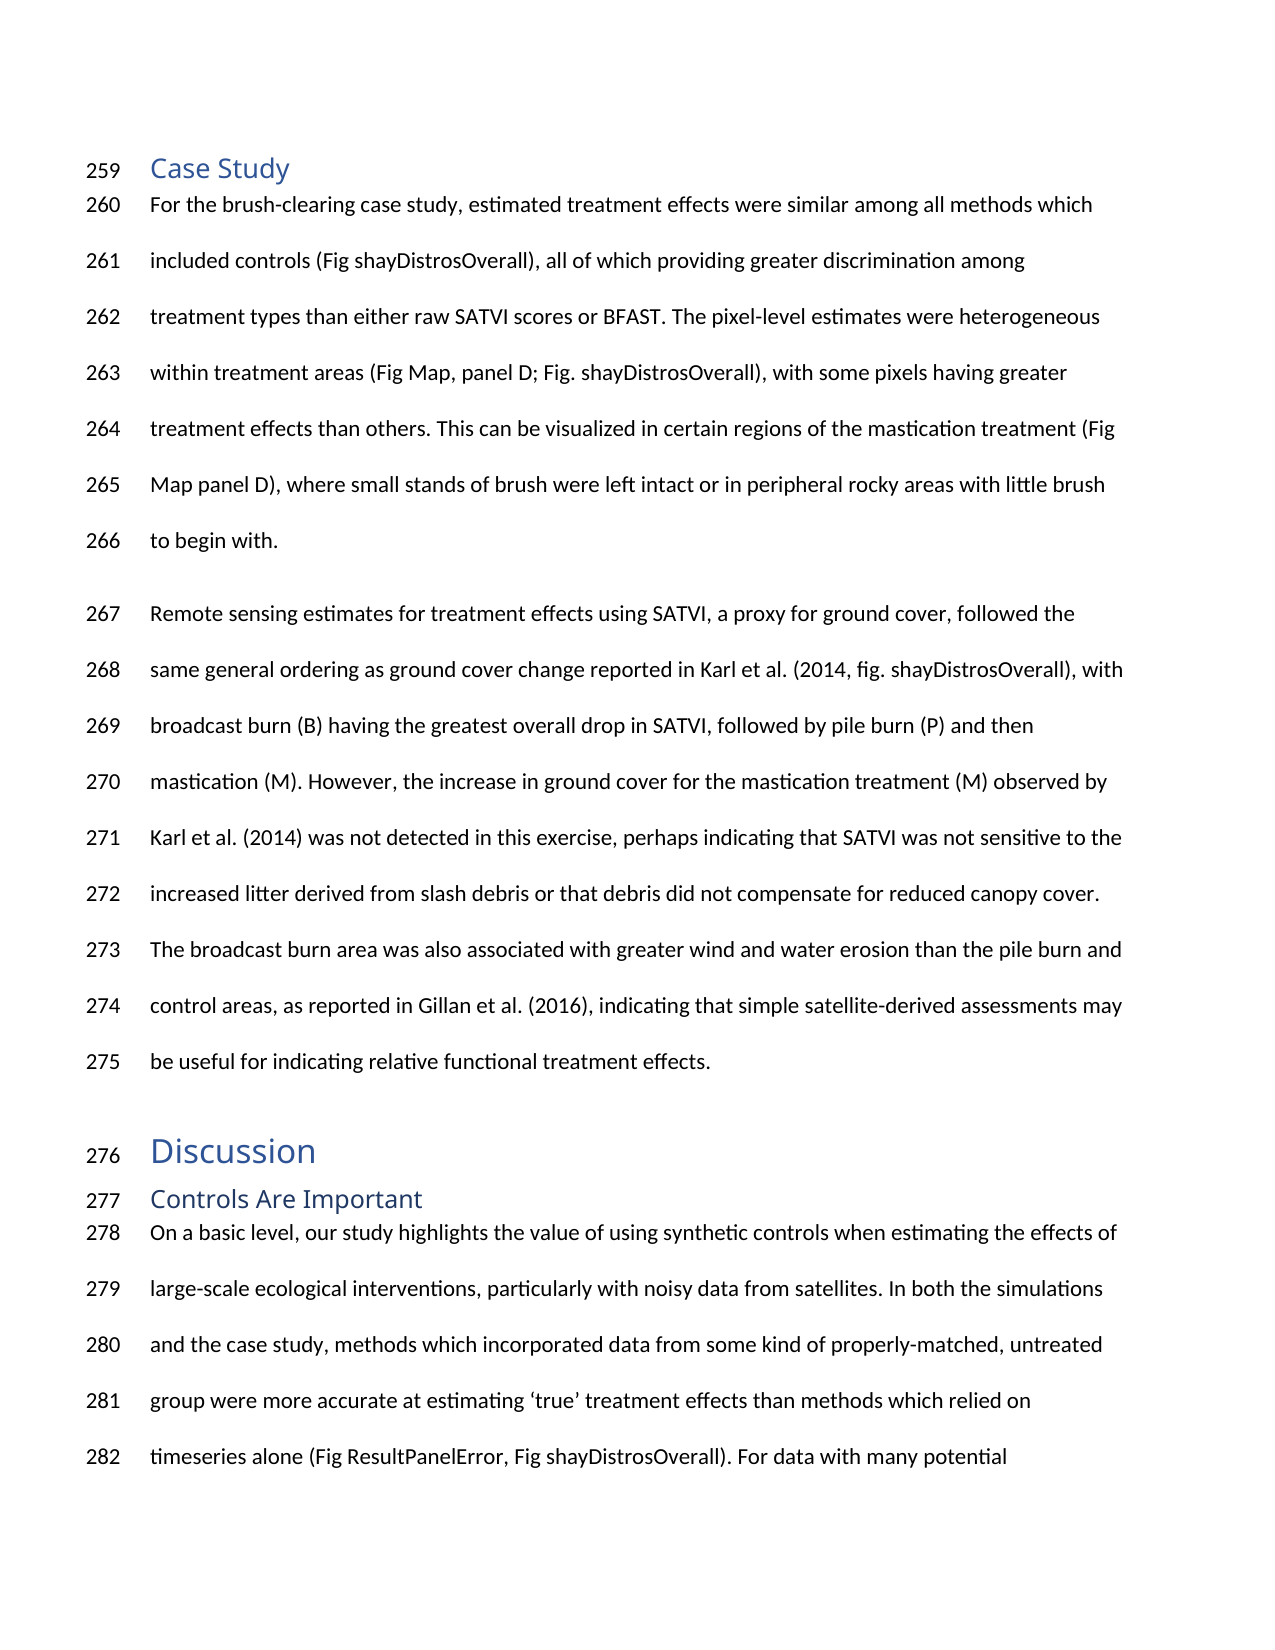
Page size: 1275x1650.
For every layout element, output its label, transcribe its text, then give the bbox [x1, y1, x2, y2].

subtitle Discussion [150, 1128, 1125, 1173]
text For the brush-clearing case study, estimated treatment effects were similar among all methods which included controls (Fig shayDistrosOverall), all of which providing greater discrimination among treatment types than either raw SATVI scores or BFAST. The pixel-level estimates were heterogeneous within treatment areas (Fig Map, panel D; Fig. shayDistrosOverall), with some pixels having greater treatment effects than others. This can be visualized in certain regions of the mastication treatment (Fig Map panel D), where small stands of brush were left intact or in peripheral rocky areas with little brush to begin with. [150, 190, 1125, 554]
text Remote sensing estimates for treatment effects using SATVI, a proxy for ground cover, followed the same general ordering as ground cover change reported in Karl et al. (2014, fig. shayDistrosOverall), with broadcast burn (B) having the greatest overall drop in SATVI, followed by pile burn (P) and then mastication (M). However, the increase in ground cover for the mastication treatment (M) observed by Karl et al. (2014) was not detected in this exercise, perhaps indicating that SATVI was not sensitive to the increased litter derived from slash debris or that debris did not compensate for reduced canopy cover. The broadcast burn area was also associated with greater wind and water erosion than the pile burn and control areas, as reported in Gillan et al. (2016), indicating that simple satellite-derived assessments may be useful for indicating relative functional treatment effects. [150, 599, 1125, 1075]
subtitle Controls Are Important [150, 1181, 1125, 1215]
subtitle Case Study [150, 150, 1125, 187]
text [150, 1218, 1125, 1470]
